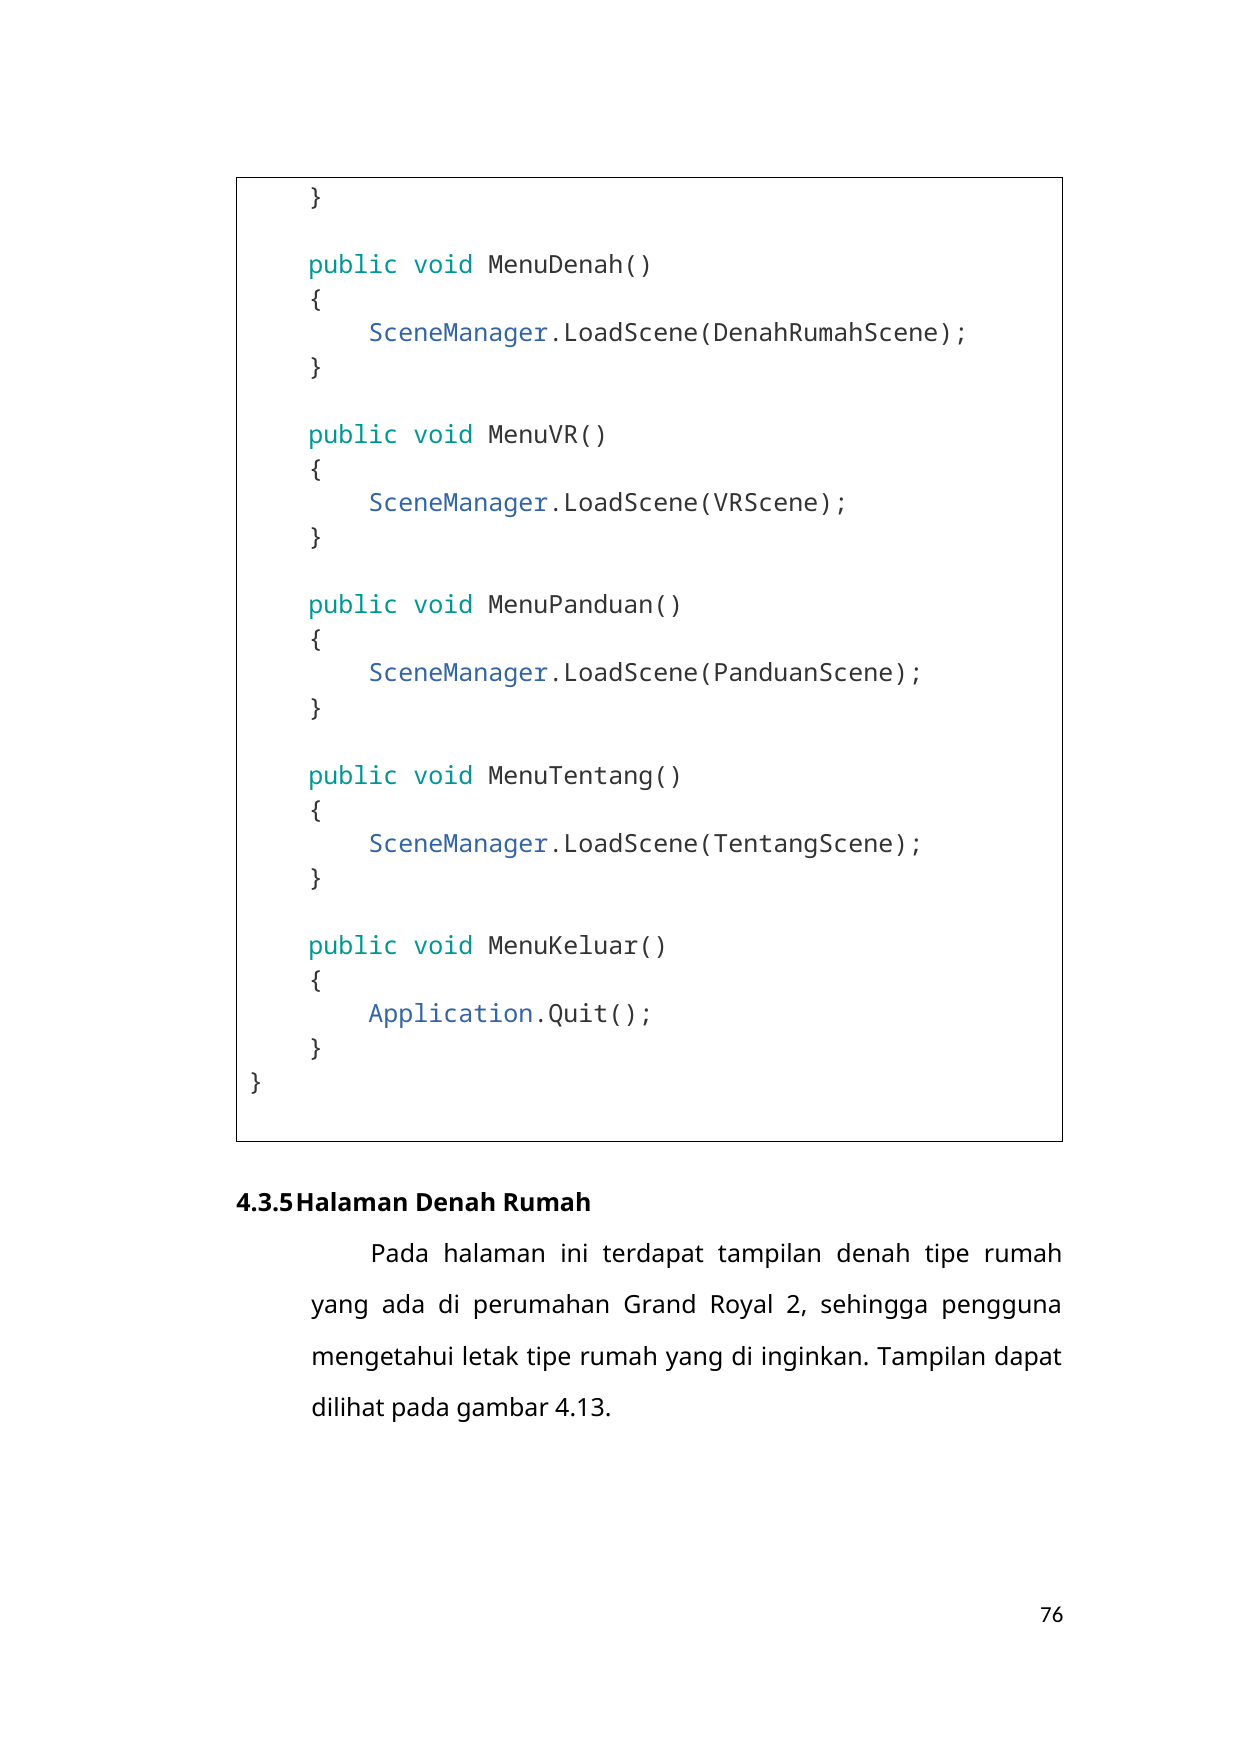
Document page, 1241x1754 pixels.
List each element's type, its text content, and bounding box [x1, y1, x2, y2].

text Pada halaman ini terdapat tampilan denah tipe rumah yang ada di perumahan Grand Royal 2, sehingga pengguna mengetahui letak tipe rumah yang di inginkan. Tampilan dapat dilihat pada gambar 4.13. [311, 1236, 1063, 1423]
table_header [237, 178, 1062, 1141]
list Halaman Denah Rumah [236, 1185, 1063, 1219]
